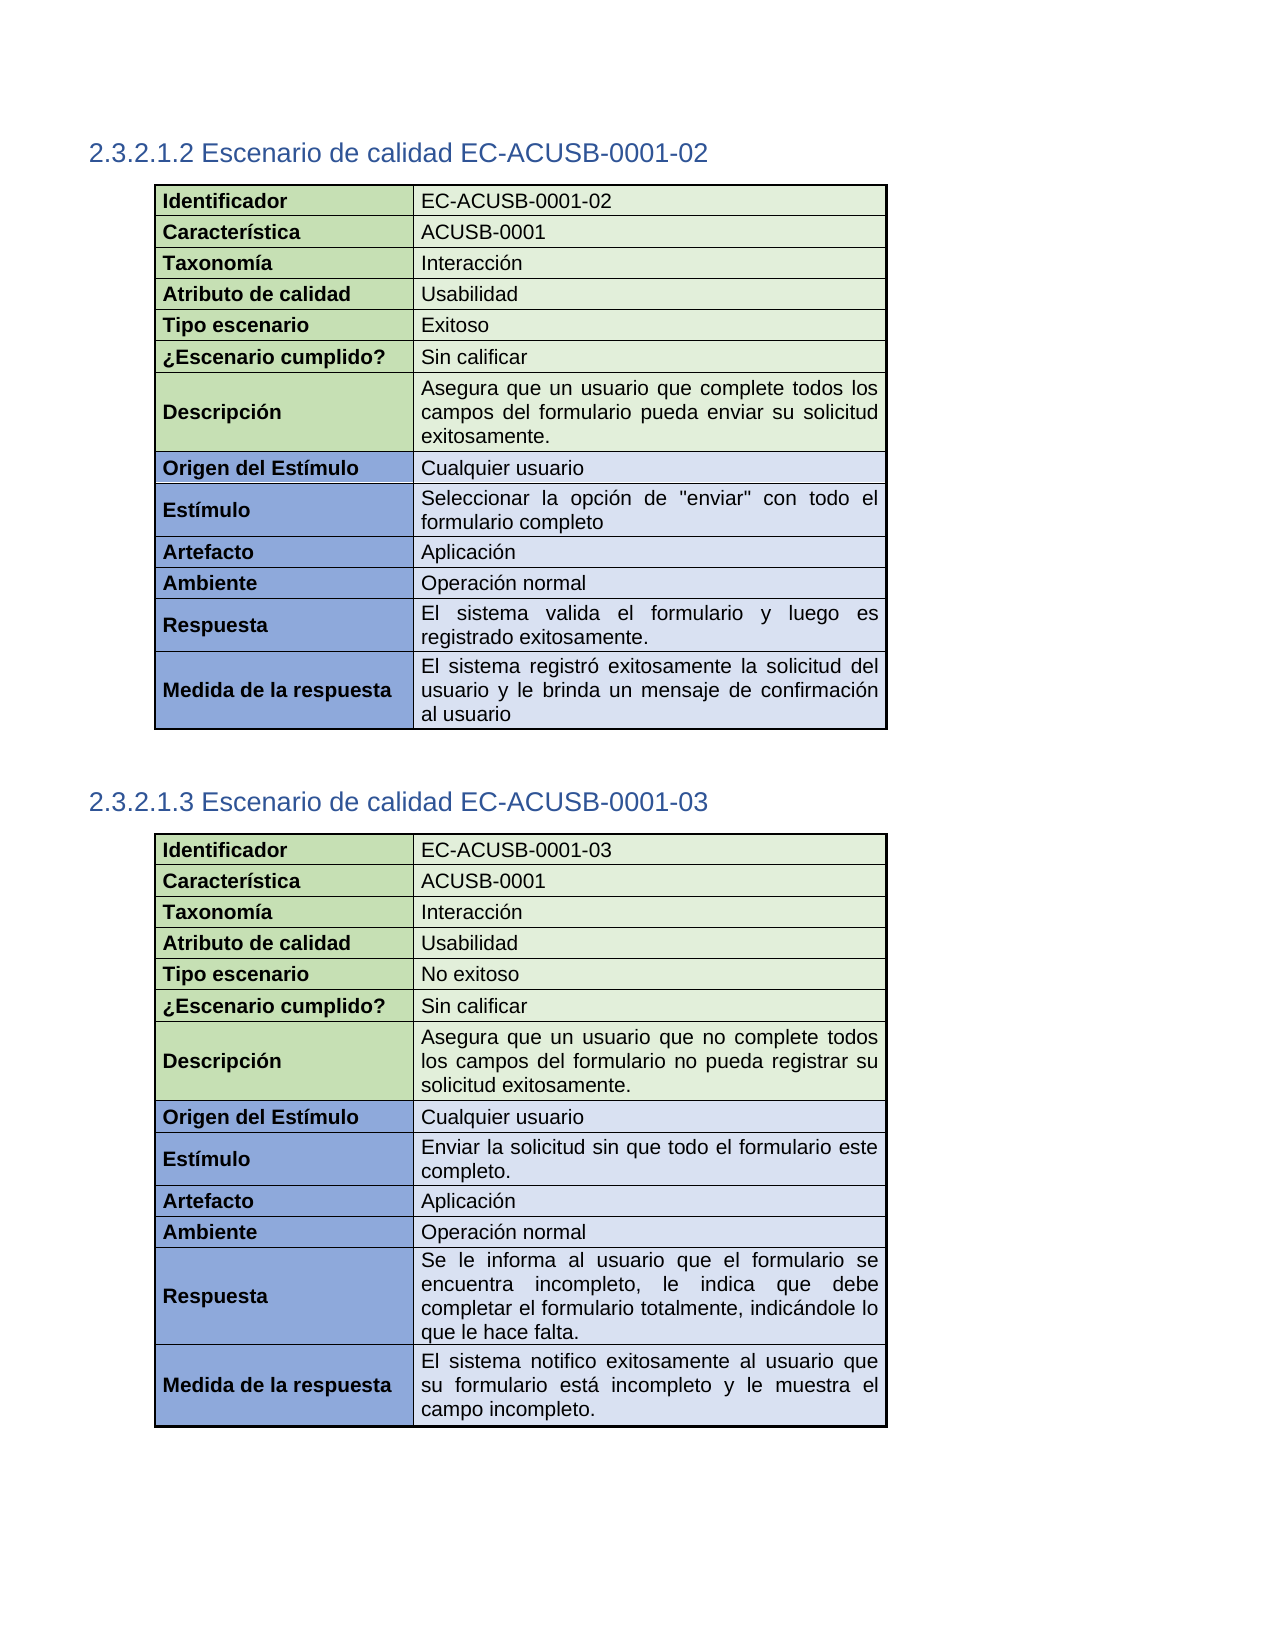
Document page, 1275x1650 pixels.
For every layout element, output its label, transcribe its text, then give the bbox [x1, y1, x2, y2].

table_header EC-ACUSB-0001-03 [414, 835, 885, 864]
table_cell Interacción [414, 897, 885, 927]
table_cell Medida de la respuesta [156, 1345, 413, 1425]
table_cell Usabilidad [414, 279, 885, 309]
table_cell Sin calificar [414, 990, 885, 1021]
table_cell ¿Escenario cumplido? [156, 990, 413, 1021]
table_cell Usabilidad [414, 928, 885, 958]
table_header EC-ACUSB-0001-02 [414, 186, 885, 215]
table_cell Estímulo [156, 484, 413, 536]
table_cell No exitoso [414, 959, 885, 989]
table_header Identificador [156, 186, 413, 215]
table_cell Asegura que un usuario que no complete todos los campos del formulario no pueda registrar su solicitud exitosamente. [414, 1022, 885, 1100]
table_cell El sistema valida el formulario y luego es registrado exitosamente. [414, 599, 885, 651]
table_cell Seleccionar la opción de "enviar" con todo el formulario completo [414, 484, 885, 536]
table_cell Origen del Estímulo [156, 1101, 413, 1132]
table_cell El sistema registró exitosamente la solicitud del usuario y le brinda un mensaje de confirmación al usuario [414, 652, 885, 728]
table_cell Estímulo [156, 1133, 413, 1185]
table_cell Aplicación [414, 537, 885, 567]
table_cell Tipo escenario [156, 310, 413, 340]
table_cell Origen del Estímulo [156, 452, 413, 482]
table_cell Enviar la solicitud sin que todo el formulario este completo. [414, 1133, 885, 1185]
table_cell Aplicación [414, 1186, 885, 1216]
table_cell Taxonomía [156, 248, 413, 278]
table_cell Atributo de calidad [156, 279, 413, 309]
table_cell Sin calificar [414, 341, 885, 372]
table_cell Descripción [156, 1022, 413, 1100]
subtitle Escenario de calidad EC-ACUSB-0001-02 [89, 137, 1186, 168]
table_cell Respuesta [156, 599, 413, 651]
table_cell Interacción [414, 248, 885, 278]
table_cell Se le informa al usuario que el formulario se encuentra incompleto, le indica que debe completar el formulario totalmente, indicándole lo que le hace falta. [414, 1248, 885, 1344]
table_cell ACUSB-0001 [414, 865, 885, 896]
table_cell Taxonomía [156, 897, 413, 927]
table_cell ACUSB-0001 [414, 216, 885, 247]
table_cell Ambiente [156, 568, 413, 598]
table_cell Artefacto [156, 1186, 413, 1216]
table_cell Tipo escenario [156, 959, 413, 989]
table_cell El sistema notifico exitosamente al usuario que su formulario está incompleto y le muestra el campo incompleto. [414, 1345, 885, 1425]
table_cell Descripción [156, 373, 413, 451]
subtitle Escenario de calidad EC-ACUSB-0001-03 [89, 786, 1186, 817]
table_cell Artefacto [156, 537, 413, 567]
table_cell Característica [156, 216, 413, 247]
table_cell Exitoso [414, 310, 885, 340]
table_cell Respuesta [156, 1248, 413, 1344]
table_cell ¿Escenario cumplido? [156, 341, 413, 372]
table_cell Operación normal [414, 1217, 885, 1247]
table_cell Cualquier usuario [414, 452, 885, 482]
table_cell Característica [156, 865, 413, 896]
table_cell Medida de la respuesta [156, 652, 413, 728]
table_cell Ambiente [156, 1217, 413, 1247]
table_cell Cualquier usuario [414, 1101, 885, 1132]
table_header Identificador [156, 835, 413, 864]
table_cell Asegura que un usuario que complete todos los campos del formulario pueda enviar su solicitud exitosamente. [414, 373, 885, 451]
table_cell Operación normal [414, 568, 885, 598]
table_cell Atributo de calidad [156, 928, 413, 958]
